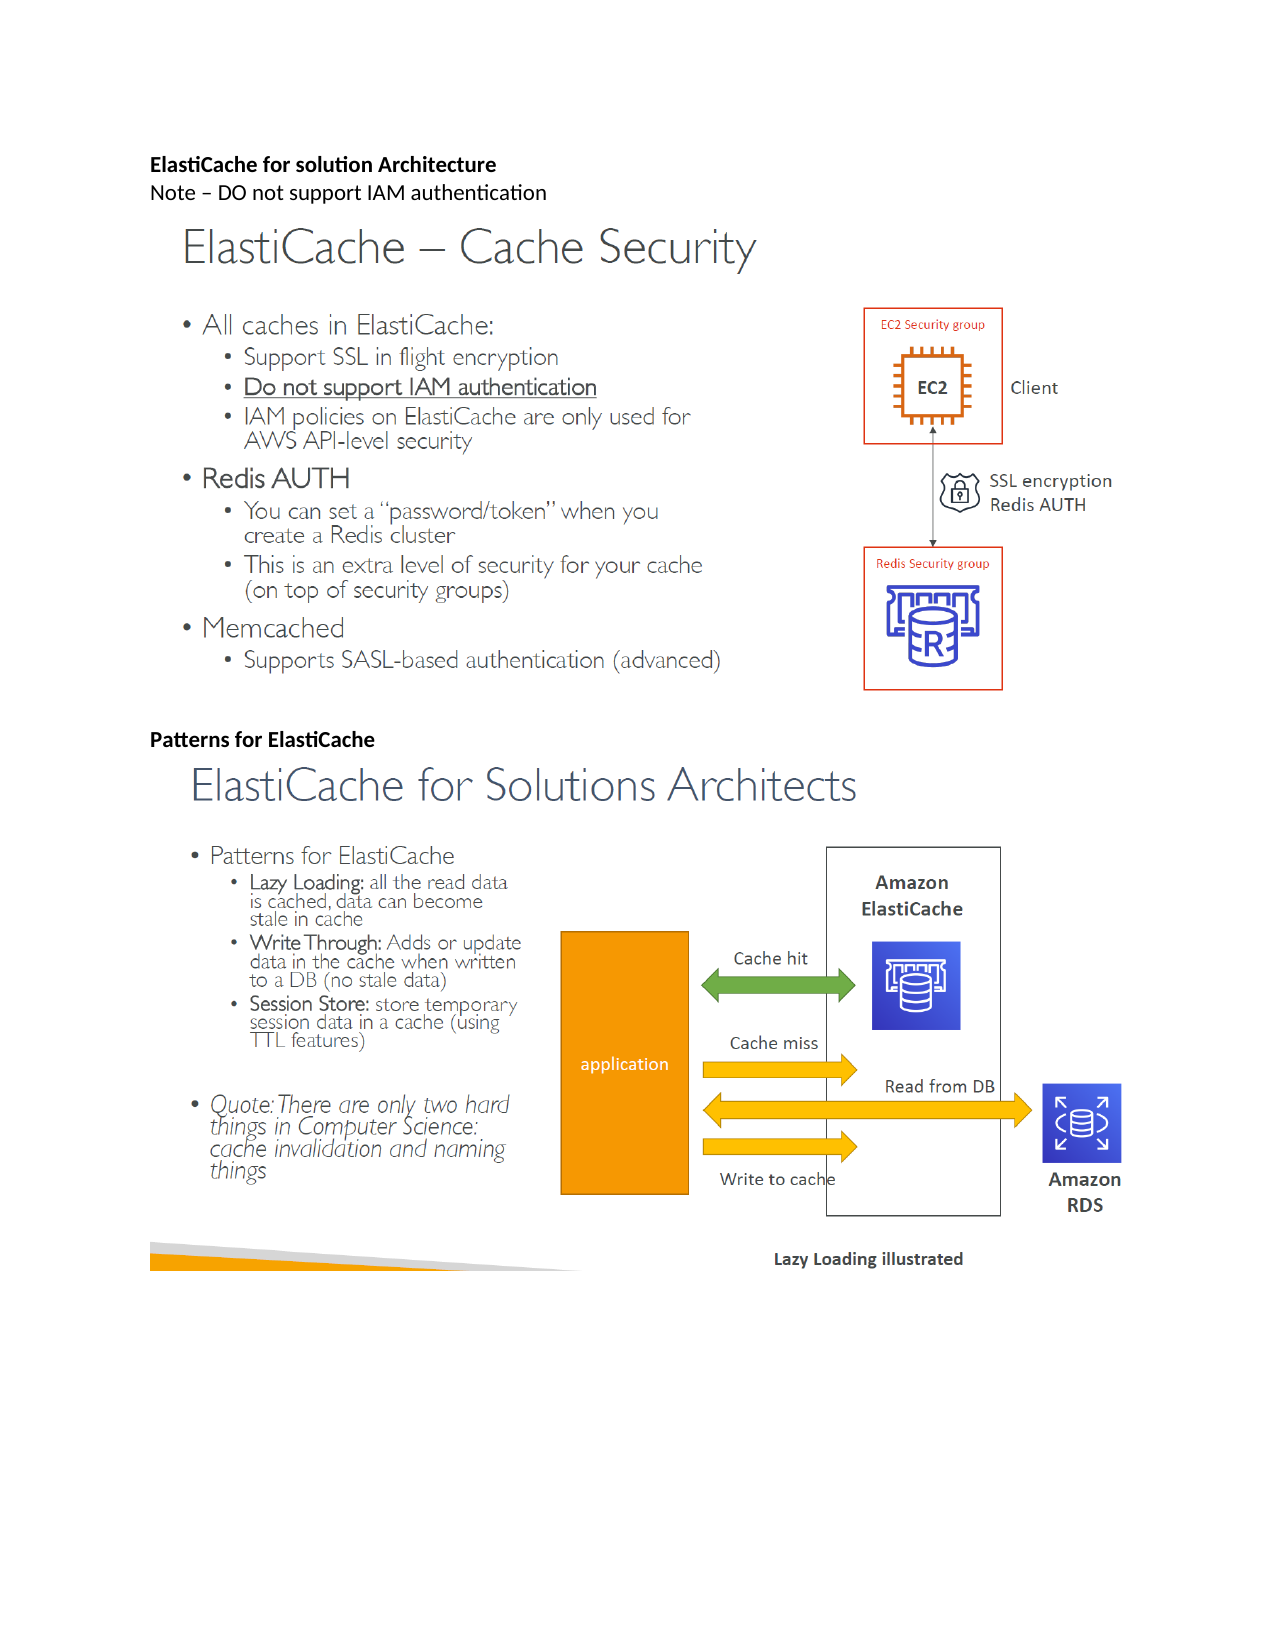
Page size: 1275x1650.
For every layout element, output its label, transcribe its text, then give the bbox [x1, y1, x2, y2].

picture [150, 206, 1125, 725]
text ElastiCache for solution Architecture [150, 150, 1125, 178]
picture [150, 752, 1125, 1271]
text Note – DO not support IAM authentication [150, 178, 1125, 206]
text Patterns for ElastiCache [150, 725, 1125, 752]
